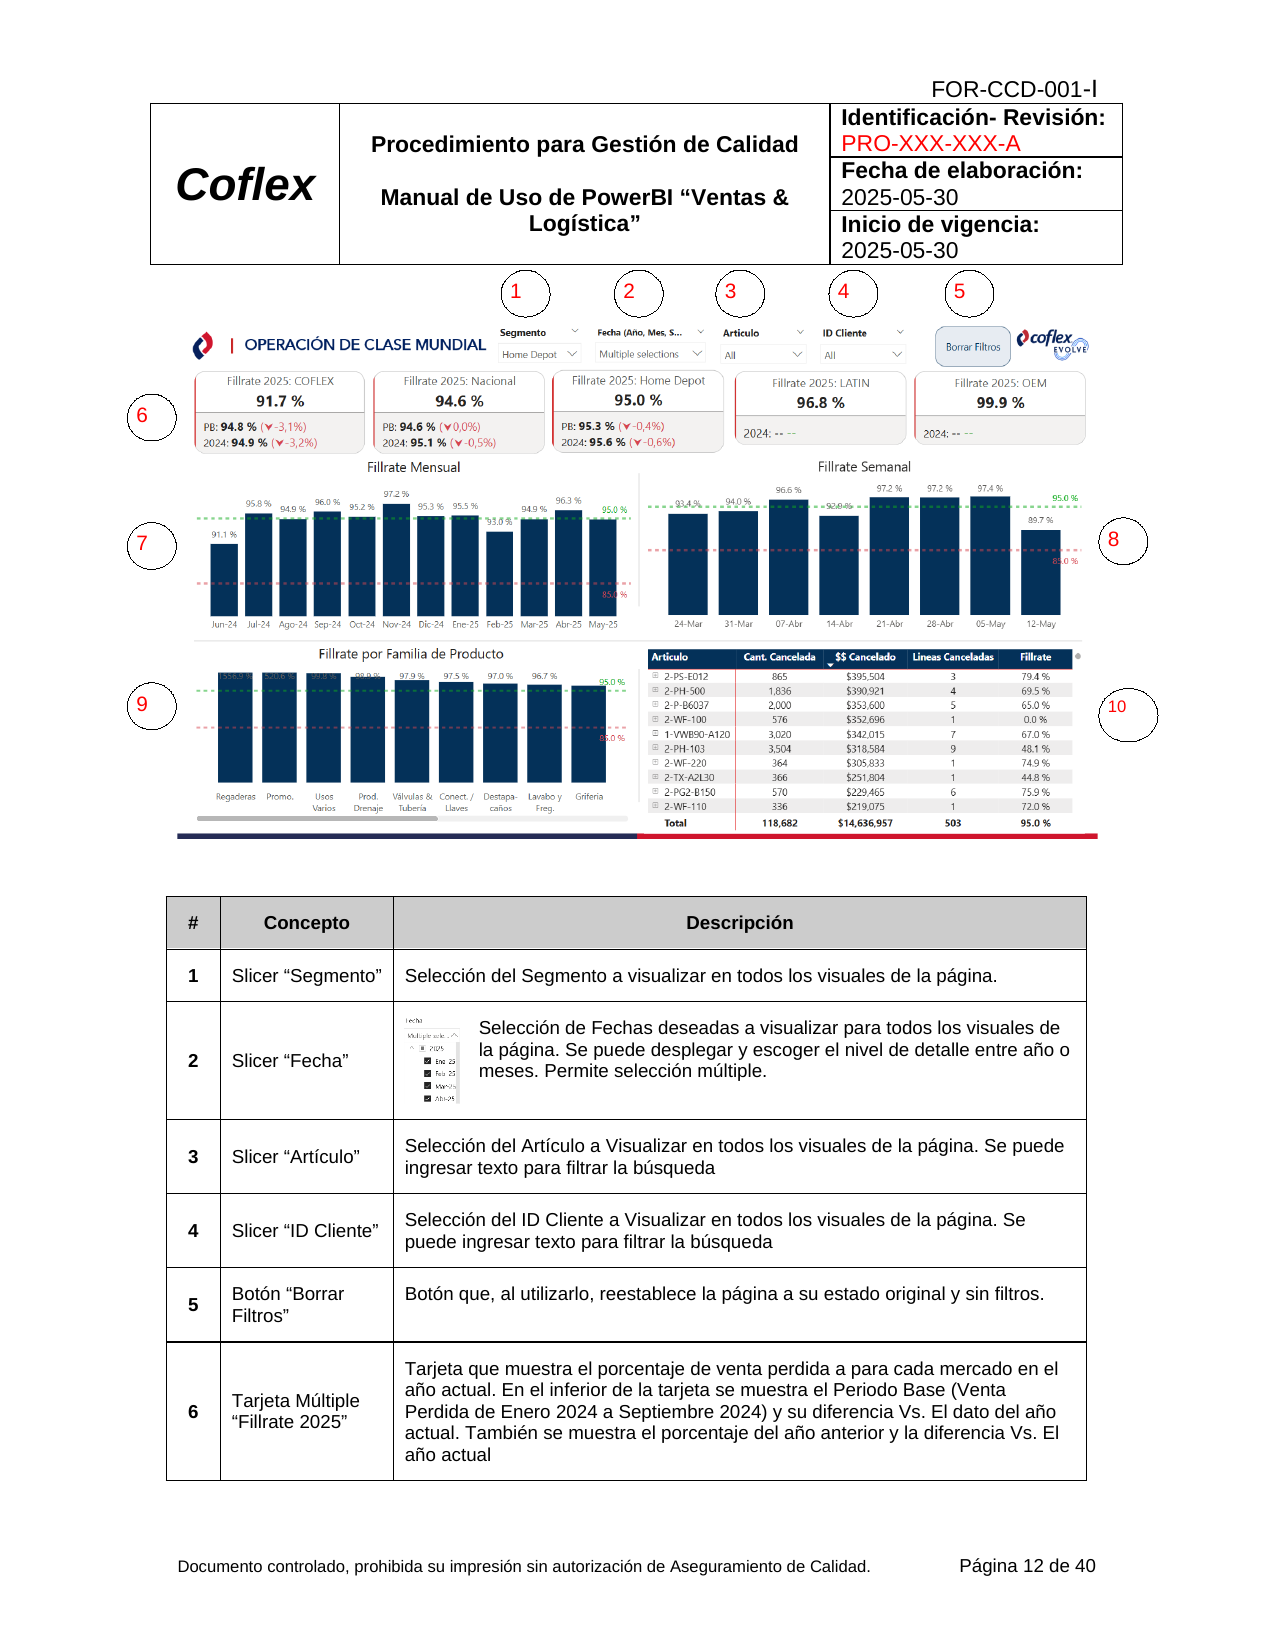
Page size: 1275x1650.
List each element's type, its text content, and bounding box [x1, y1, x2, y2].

table_cell Tarjeta Múltiple “Fillrate 2025” [221, 1343, 393, 1480]
table_cell 3 [167, 1120, 220, 1193]
table_cell 2 [167, 1002, 220, 1119]
table_header # [167, 897, 220, 948]
table_cell Botón que, al utilizarlo, reestablece la página a su estado original y sin filtros. [394, 1268, 1086, 1341]
table_cell Tarjeta que muestra el porcentaje de venta perdida a para cada mercado en el año actual. En el inferior de la tarjeta se muestra el Periodo Base (Venta Perdida de Enero 2024 a Septiembre 2024) y su diferencia Vs. El dato del año actual. También se muestra el porcentaje del año anterior y la diferencia Vs. El año actual [394, 1343, 1086, 1480]
table_cell 4 [167, 1194, 220, 1267]
table_cell Selección del Artículo a Visualizar en todos los visuales de la página. Se puede ingresar texto para filtrar la búsqueda [394, 1120, 1086, 1193]
picture [177, 322, 1098, 839]
table_cell 1 [167, 950, 220, 1001]
table_cell Slicer “Artículo” [221, 1120, 393, 1193]
table_cell Botón “Borrar Filtros” [221, 1268, 393, 1341]
table_cell 5 [167, 1268, 220, 1341]
table_cell Selección de Fechas deseadas a visualizar para todos los visuales de la página. Se puede desplegar y escoger el nivel de detalle entre año o meses. Permite selección múltiple. [394, 1002, 1086, 1119]
table_cell Selección del Segmento a visualizar en todos los visuales de la página. [394, 950, 1086, 1001]
table_cell 6 [167, 1343, 220, 1480]
table_header Descripción [394, 897, 1086, 948]
table_cell Slicer “ID Cliente” [221, 1194, 393, 1267]
picture [404, 1016, 460, 1104]
table_cell Slicer “Segmento” [221, 950, 393, 1001]
table_cell Slicer “Fecha” [221, 1002, 393, 1119]
table_header Concepto [221, 897, 393, 948]
table_cell Selección del ID Cliente a Visualizar en todos los visuales de la página. Se puede ingresar texto para filtrar la búsqueda [394, 1194, 1086, 1267]
